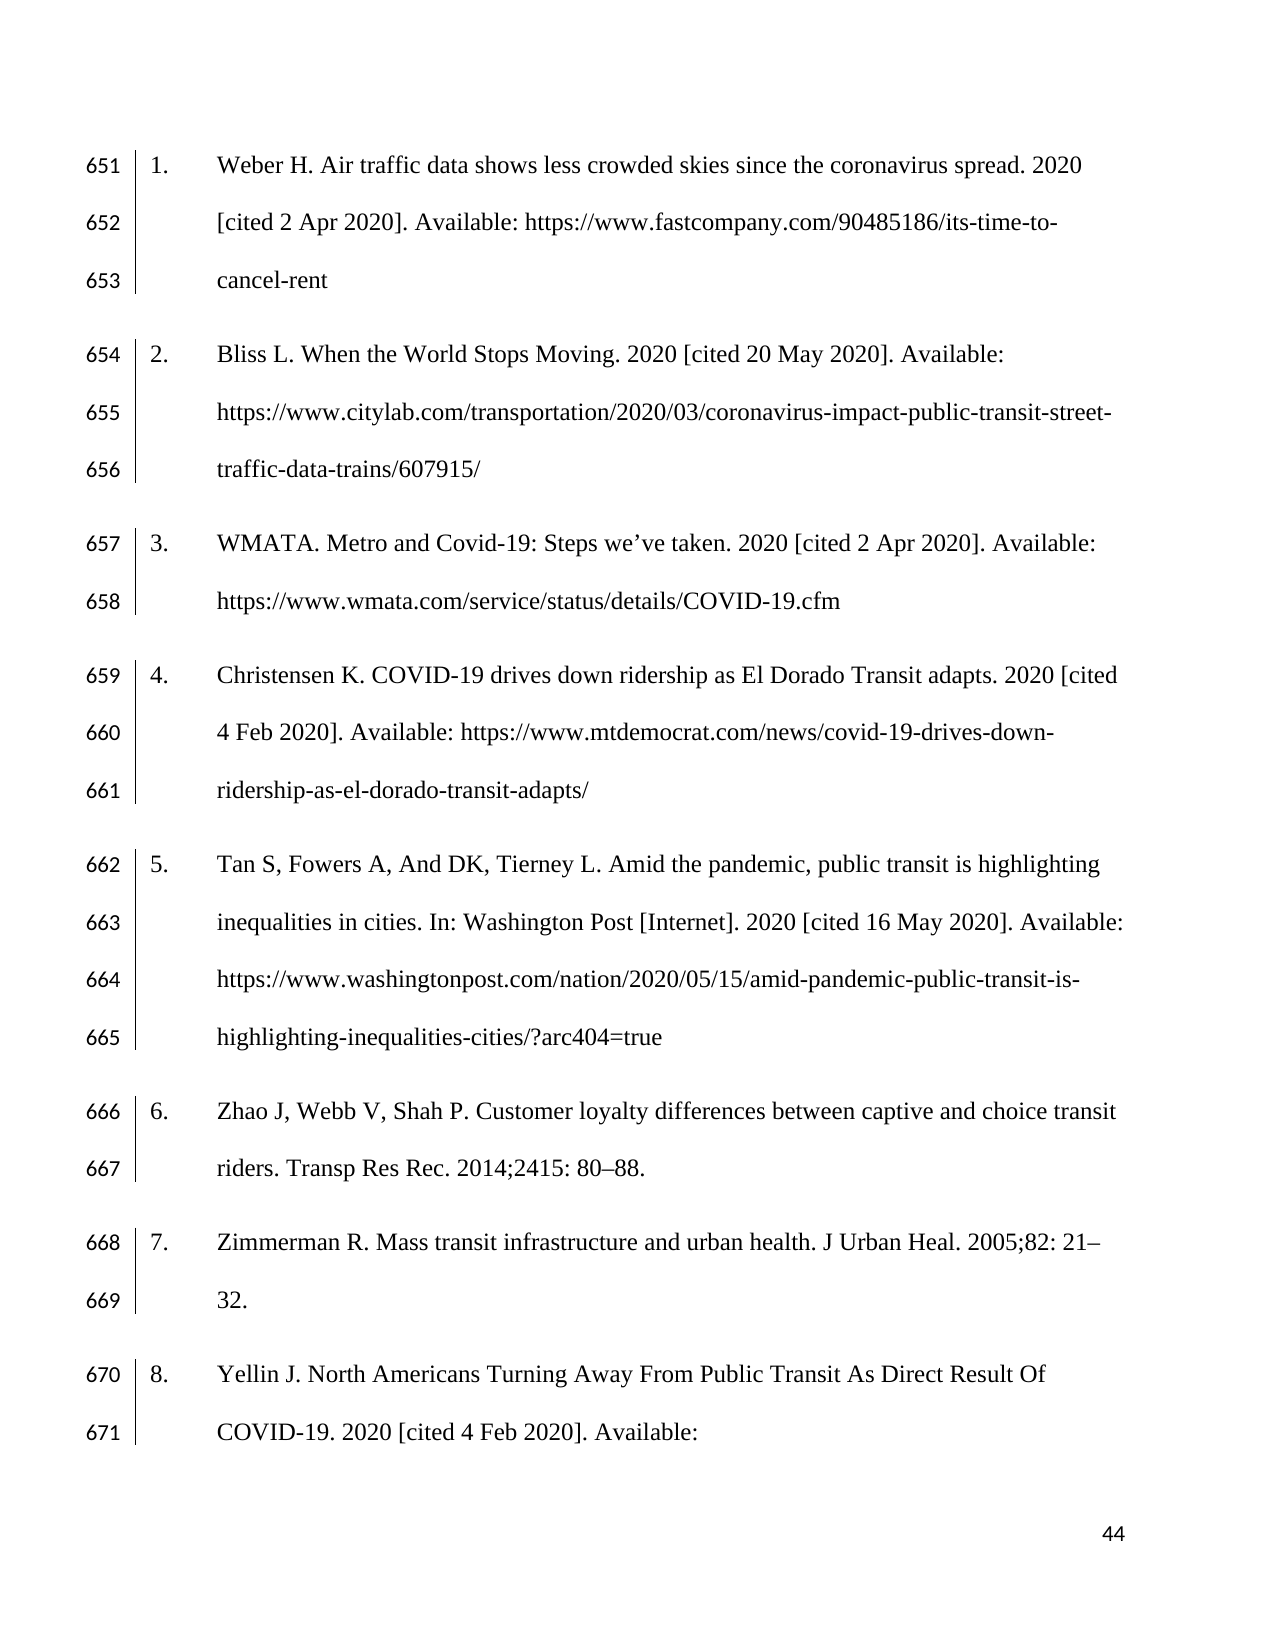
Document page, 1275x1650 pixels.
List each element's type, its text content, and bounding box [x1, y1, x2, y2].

text 7. Zimmerman R. Mass transit infrastructure and urban health. J Urban Heal. 2005;82: 21–32. [150, 1227, 1125, 1314]
text 6. Zhao J, Webb V, Shah P. Customer loyalty differences between captive and choice transit riders. Transp Res Rec. 2014;2415: 80–88. [150, 1096, 1125, 1182]
text 1. Weber H. Air traffic data shows less crowded skies since the coronavirus spread. 2020 [cited 2 Apr 2020]. Available: https://www.fastcompany.com/90485186/its-time-to-cancel-rent [150, 150, 1125, 294]
text 5. Tan S, Fowers A, And DK, Tierney L. Amid the pandemic, public transit is highlighting inequalities in cities. In: Washington Post [Internet]. 2020 [cited 16 May 2020]. Available: https://www.washingtonpost.com/nation/2020/05/15/amid-pandemic-public-transit-is-highlighting-inequalities-cities/?arc404=true [150, 849, 1125, 1050]
text 4. Christensen K. COVID-19 drives down ridership as El Dorado Transit adapts. 2020 [cited 4 Feb 2020]. Available: https://www.mtdemocrat.com/news/covid-19-drives-down-ridership-as-el-dorado-transit-adapts/ [150, 660, 1125, 804]
text 2. Bliss L. When the World Stops Moving. 2020 [cited 20 May 2020]. Available: https://www.citylab.com/transportation/2020/03/coronavirus-impact-public-transit-street-traffic-data-trains/607915/ [150, 339, 1125, 483]
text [150, 1359, 1125, 1445]
text 3. WMATA. Metro and Covid-19: Steps we’ve taken. 2020 [cited 2 Apr 2020]. Available: https://www.wmata.com/service/status/details/COVID-19.cfm [150, 528, 1125, 614]
